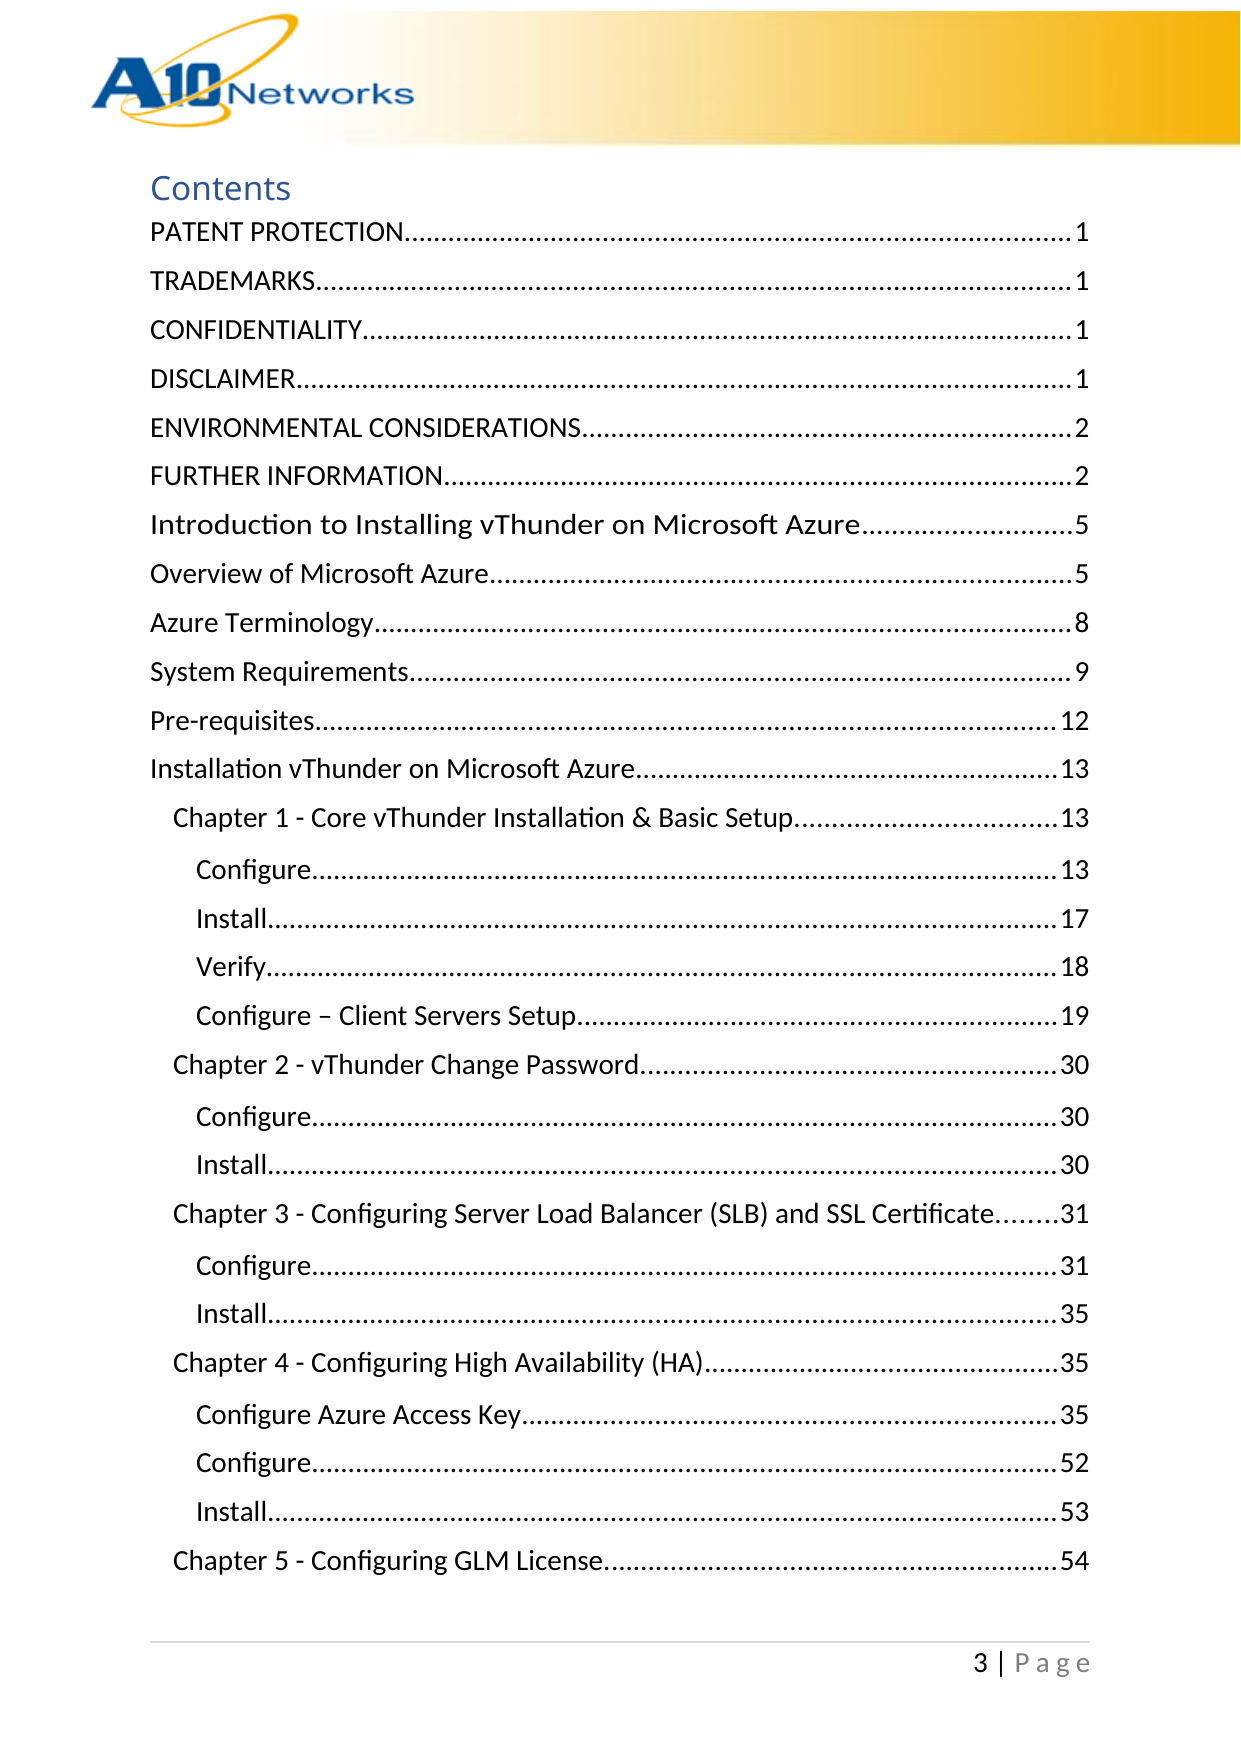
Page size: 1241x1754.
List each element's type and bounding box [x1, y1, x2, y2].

picture [0, 11, 1241, 147]
